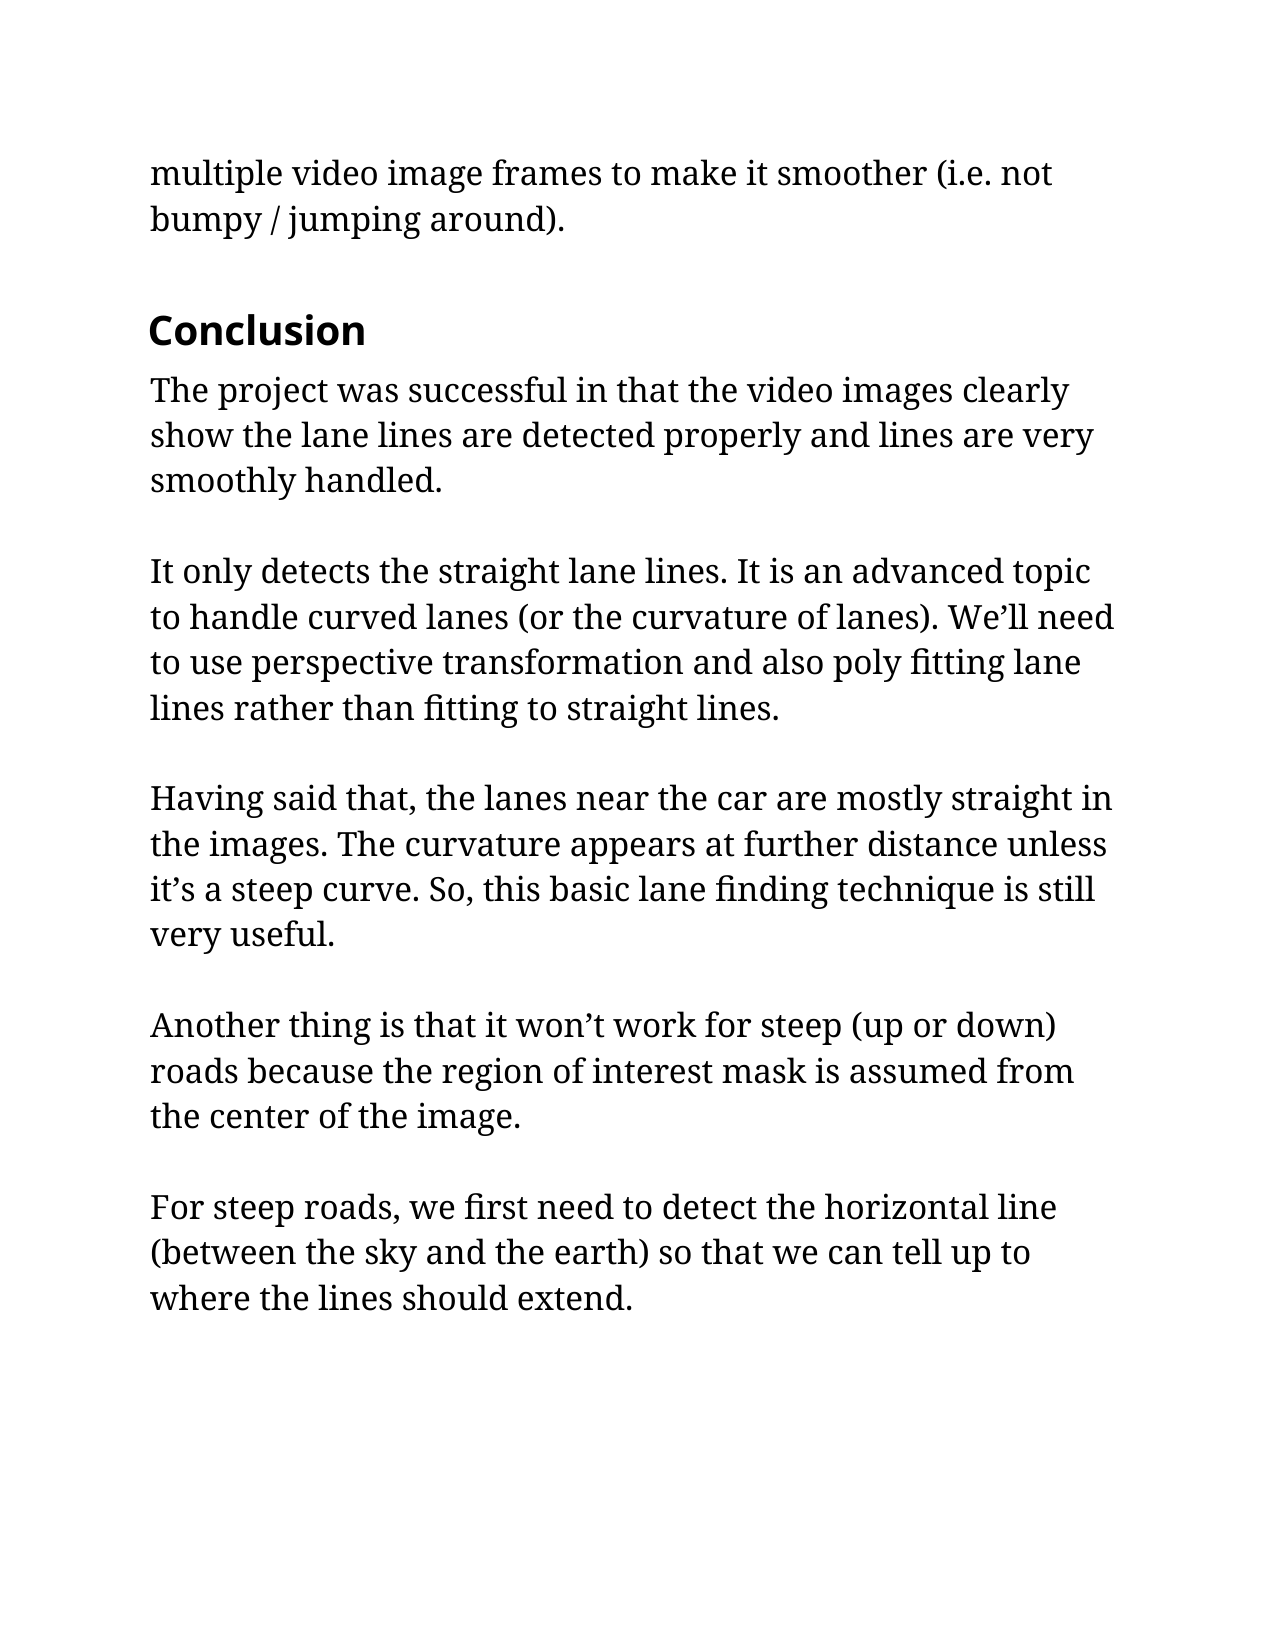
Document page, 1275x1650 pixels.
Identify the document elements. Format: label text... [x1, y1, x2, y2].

text The project was successful in that the video images clearly show the lane lines are detected properly and lines are very smoothly handled. [150, 366, 1125, 503]
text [150, 150, 1125, 241]
text Another thing is that it won’t work for steep (up or down) roads because the region of interest mask is assumed from the center of the image. [150, 1002, 1125, 1138]
text It only detects the straight lane lines. It is an advanced topic to handle curved lanes (or the curvature of lanes). We’ll need to use perspective transformation and also poly fitting lane lines rather than fitting to straight lines. [150, 548, 1125, 730]
text Having said that, the lanes near the car are mostly straight in the images. The curvature appears at further distance unless it’s a steep curve. So, this basic lane finding technique is still very useful. [150, 775, 1125, 957]
text For steep roads, we first need to detect the horizontal line (between the sky and the earth) so that we can tell up to where the lines should extend. [150, 1183, 1125, 1320]
subtitle Conclusion [147, 302, 1125, 357]
